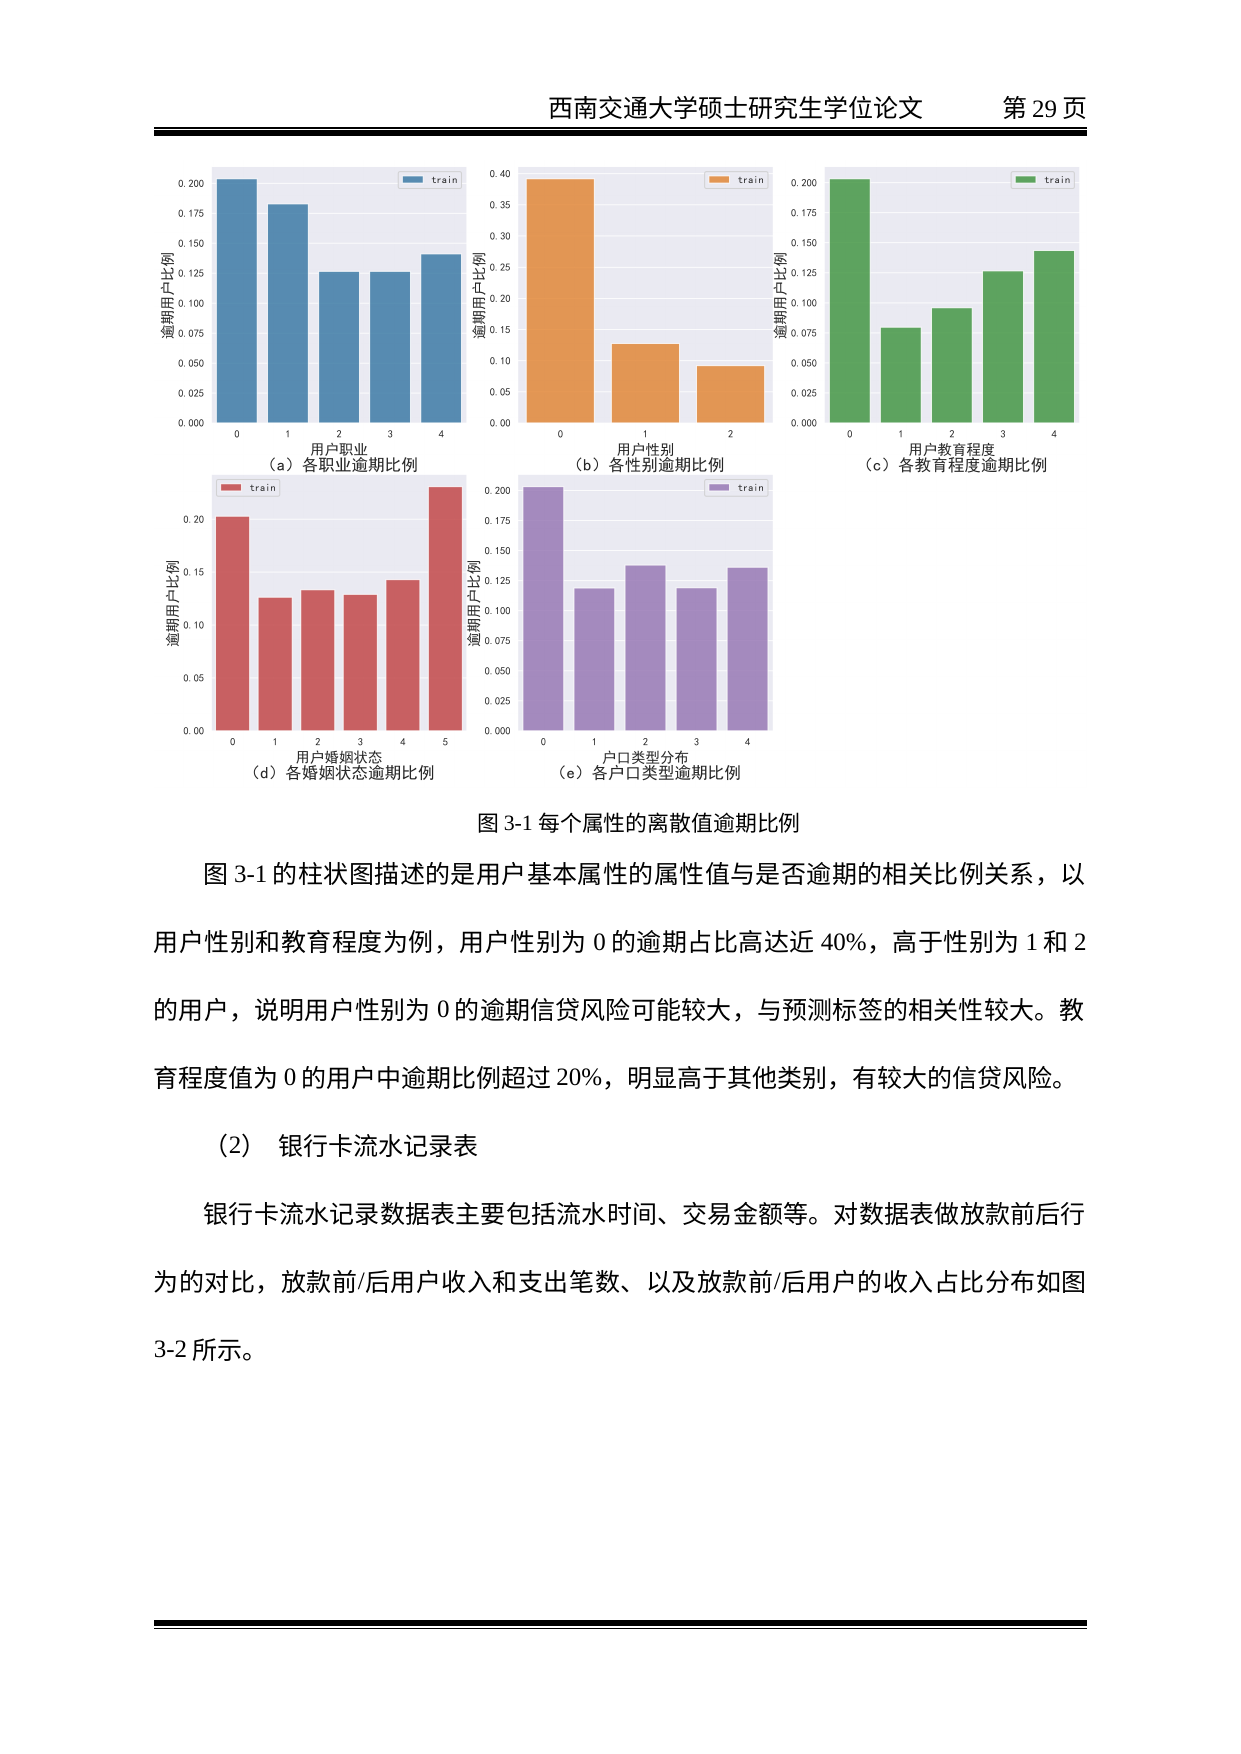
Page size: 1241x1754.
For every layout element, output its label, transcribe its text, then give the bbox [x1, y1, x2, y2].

text 银行卡流水记录数据表主要包括流水时间、交易金额等。对数据表做放款前后行为的对比，放款前/后用户收入和支出笔数、以及放款前/后用户的收入占比分布如图3-2所示。 [153, 1179, 1087, 1382]
text 图3-1 每个属性的离散值逾期比例 [153, 805, 1087, 839]
list 银行卡流水记录表 [203, 1111, 1087, 1179]
text 图3-1的柱状图描述的是用户基本属性的属性值与是否逾期的相关比例关系，以用户性别和教育程度为例，用户性别为0的逾期占比高达近40%，高于性别为1和2的用户，说明用户性别为0的逾期信贷风险可能较大，与预测标签的相关性较大。教育程度值为0的用户中逾期比例超过20%，明显高于其他类别，有较大的信贷风险。 [153, 839, 1087, 1111]
picture [153, 160, 1087, 788]
